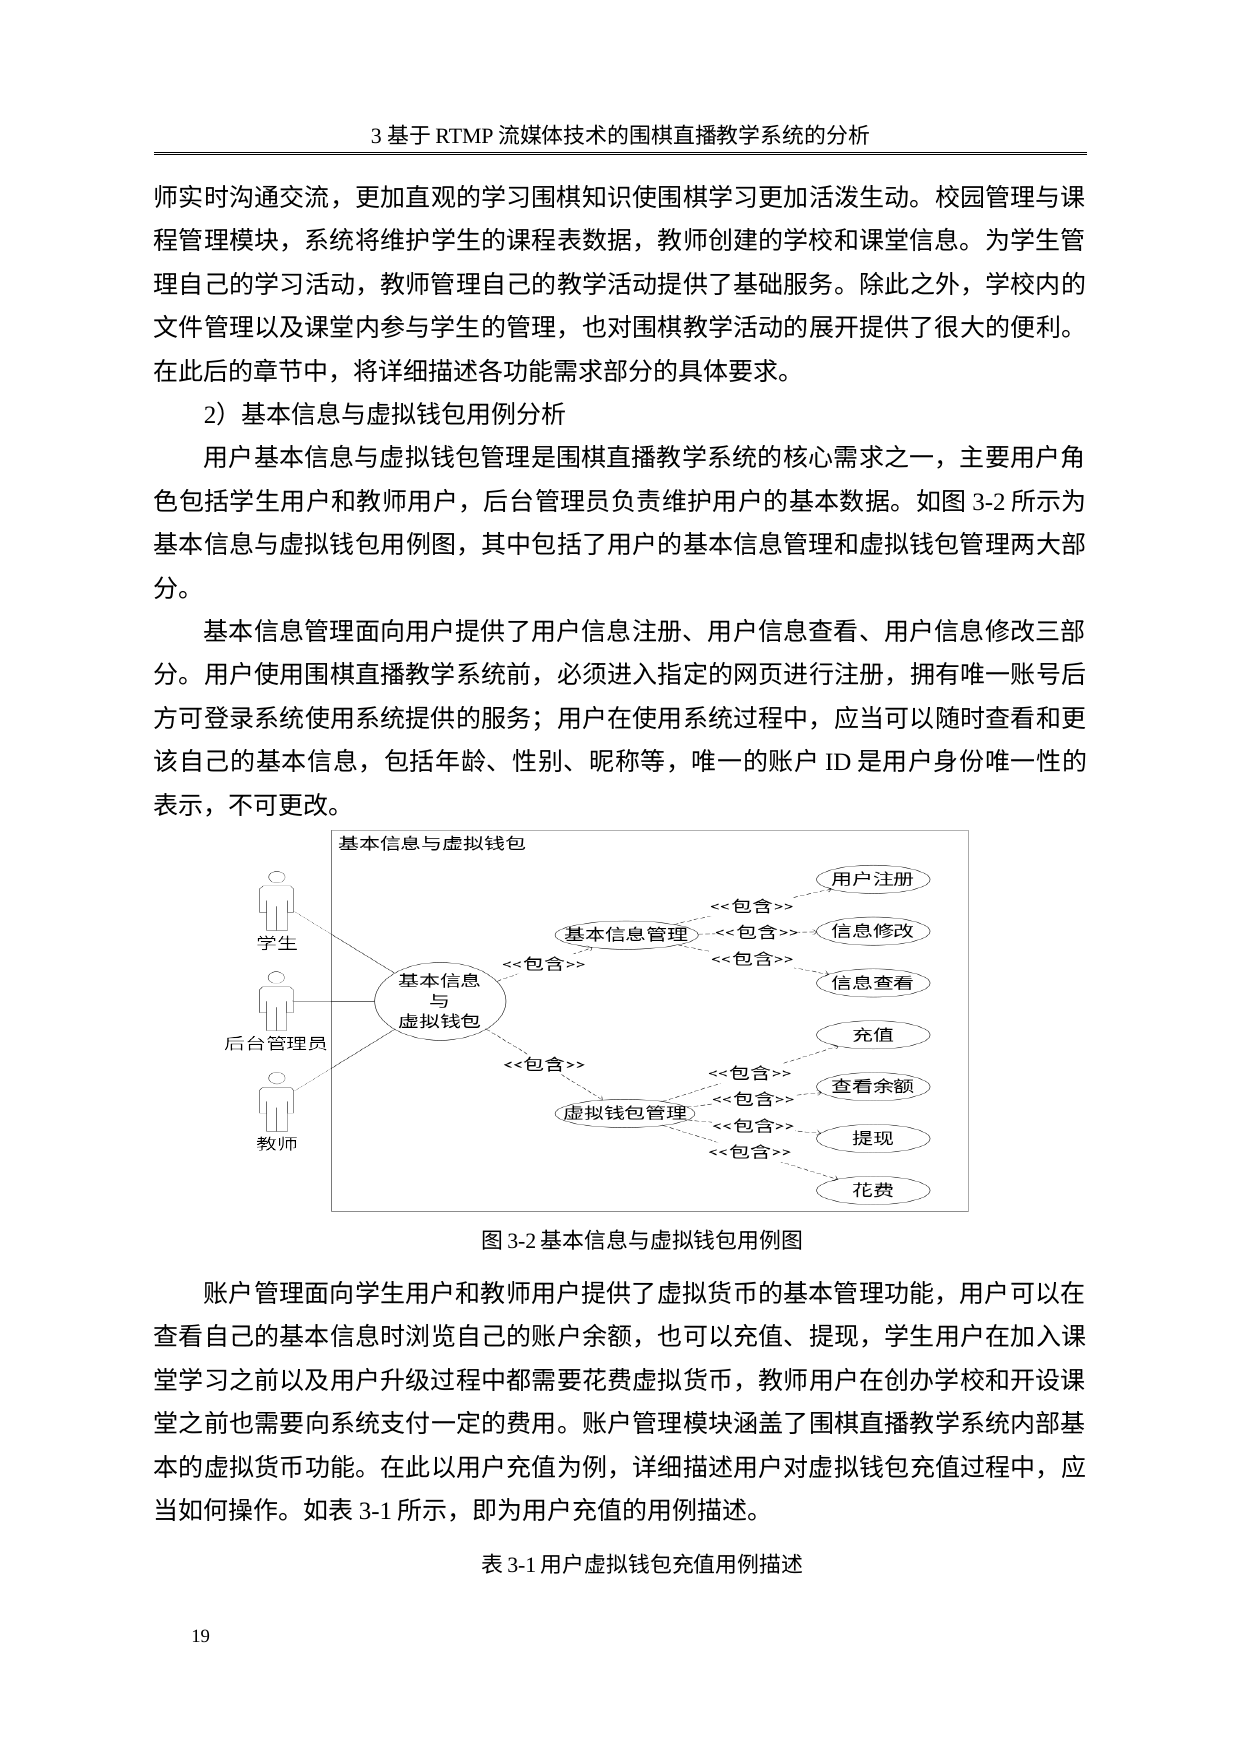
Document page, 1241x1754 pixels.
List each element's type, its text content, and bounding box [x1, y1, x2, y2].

text 基本信息管理面向用户提供了用户信息注册、用户信息查看、用户信息修改三部分。用户使用围棋直播教学系统前，必须进入指定的网页进行注册，拥有唯一账号后方可登录系统使用系统提供的服务；用户在使用系统过程中，应当可以随时查看和更该自己的基本信息，包括年龄、性别、昵称等，唯一的账户ID是用户身份唯一性的表示，不可更改。 [153, 612, 1087, 822]
text 账户管理面向学生用户和教师用户提供了虚拟货币的基本管理功能，用户可以在查看自己的基本信息时浏览自己的账户余额，也可以充值、提现，学生用户在加入课堂学习之前以及用户升级过程中都需要花费虚拟货币，教师用户在创办学校和开设课堂之前也需要向系统支付一定的费用。账户管理模块涵盖了围棋直播教学系统内部基本的虚拟货币功能。在此以用户充值为例，详细描述用户对虚拟钱包充值过程中，应当如何操作。如表3-1所示，即为用户充值的用例描述。 [153, 1273, 1087, 1527]
text 2）基本信息与虚拟钱包用例分析 [153, 394, 1087, 431]
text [153, 177, 1087, 387]
text 图3-2基本信息与虚拟钱包用例图 [153, 1223, 1087, 1255]
text 用户基本信息与虚拟钱包管理是围棋直播教学系统的核心需求之一，主要用户角色包括学生用户和教师用户，后台管理员负责维护用户的基本数据。如图3-2所示为基本信息与虚拟钱包用例图，其中包括了用户的基本信息管理和虚拟钱包管理两大部分。 [153, 438, 1087, 604]
text 表3-1用户虚拟钱包充值用例描述 [153, 1547, 1087, 1578]
